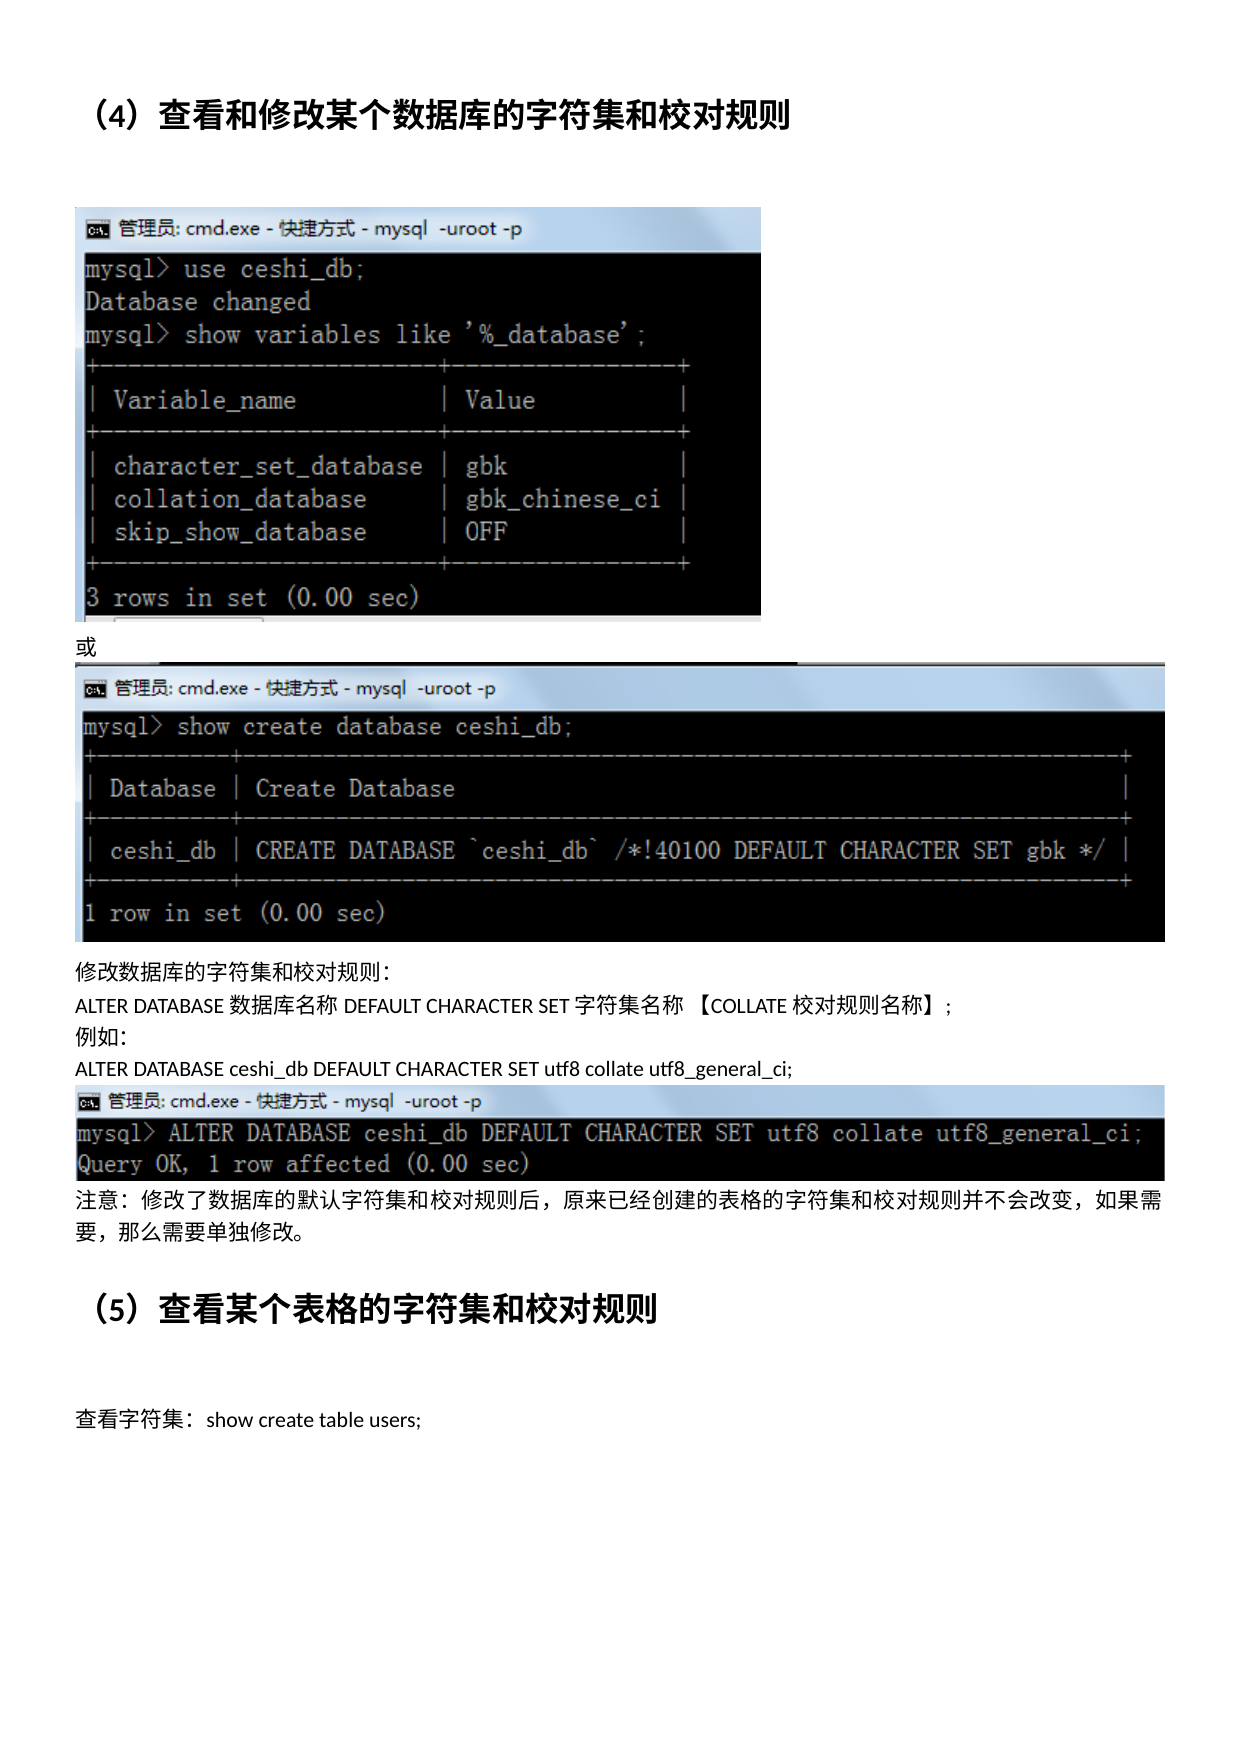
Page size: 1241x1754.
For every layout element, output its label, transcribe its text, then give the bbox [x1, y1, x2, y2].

picture [75, 1085, 1165, 1181]
text 或 [75, 630, 1165, 662]
text 修改数据库的字符集和校对规则： [75, 955, 1165, 987]
subtitle （4）查看和修改某个数据库的字符集和校对规则 [75, 81, 1165, 146]
picture [75, 662, 1165, 942]
text 查看字符集：show create table users; [75, 1401, 1165, 1434]
text ALTER DATABASE ceshi_db DEFAULT CHARACTER SET utf8 collate utf8_general_ci; [75, 1052, 1165, 1085]
text 注意：修改了数据库的默认字符集和校对规则后，原来已经创建的表格的字符集和校对规则并不会改变，如果需要，那么需要单独修改。 [75, 1182, 1165, 1247]
picture [75, 207, 761, 622]
subtitle （5）查看某个表格的字符集和校对规则 [75, 1274, 1165, 1339]
text 例如： [75, 1020, 1165, 1052]
text ALTER DATABASE 数据库名称 DEFAULT CHARACTER SET 字符集名称 【COLLATE 校对规则名称】; [75, 987, 1165, 1020]
